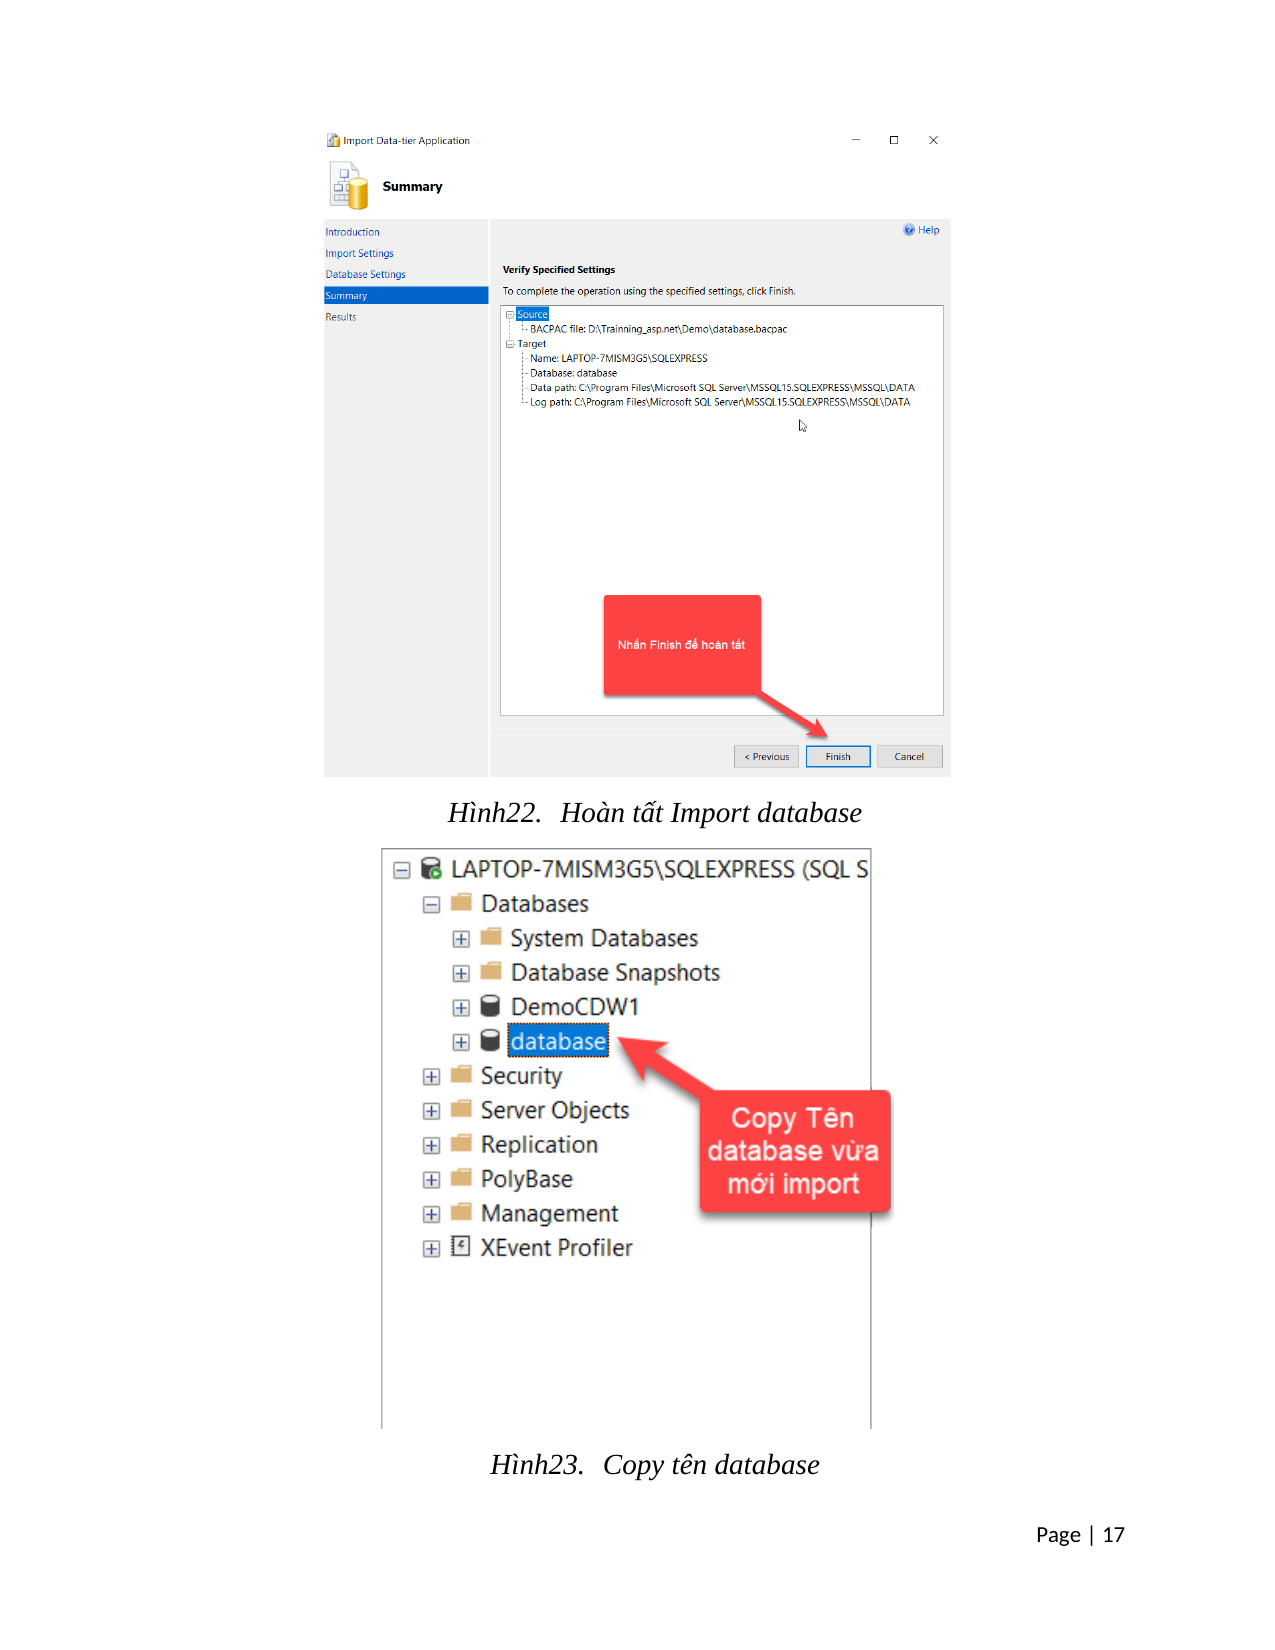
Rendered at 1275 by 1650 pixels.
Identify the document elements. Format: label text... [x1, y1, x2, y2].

picture [381, 848, 894, 1429]
text Hoàn tất Import database [187, 795, 1125, 829]
text Copy tên database [187, 1447, 1125, 1481]
picture [324, 132, 951, 777]
